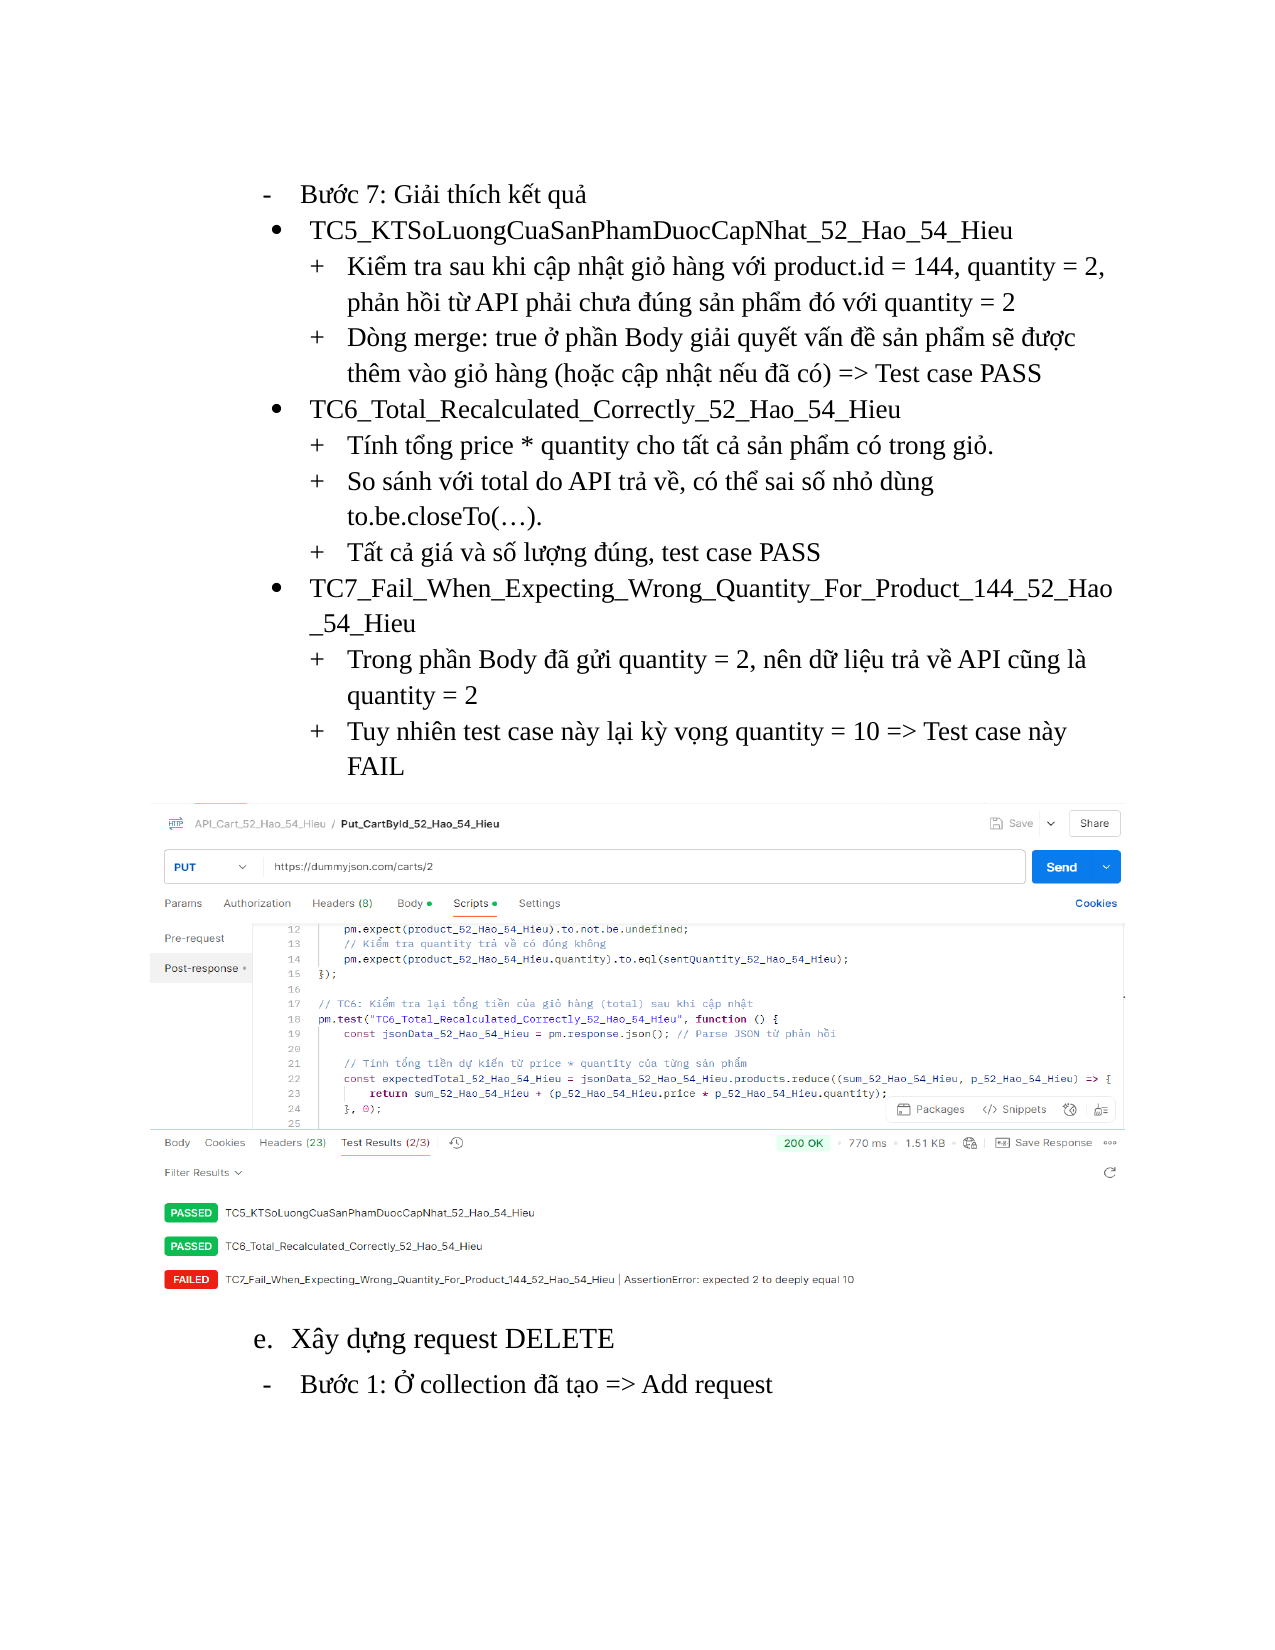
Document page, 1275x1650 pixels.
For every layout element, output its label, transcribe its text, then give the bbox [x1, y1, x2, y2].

list Tuy nhiên test case này lại kỳ vọng quantity = 10 => Test case này FAIL [309, 715, 1125, 782]
list Tính tổng price * quantity cho tất cả sản phẩm có trong giỏ. [309, 429, 1125, 460]
list Trong phần Body đã gửi quantity = 2, nên dữ liệu trả về API cũng là quantity = 2 [309, 643, 1125, 710]
list Bước 1: Ở collection đã tạo => Add request [262, 1368, 1125, 1399]
list TC7_Fail_When_Expecting_Wrong_Quantity_For_Product_144_52_Hao_54_Hieu [272, 572, 1125, 639]
list Bước 7: Giải thích kết quả [262, 178, 1125, 209]
list Tất cả giá và số lượng đúng, test case PASS [309, 536, 1125, 567]
subtitle Xây dựng request DELETE [253, 1321, 1125, 1354]
picture [150, 802, 1125, 1300]
list Dòng merge: true ở phần Body giải quyết vấn đề sản phẩm sẽ được thêm vào giỏ hàng (hoặc cập nhật nếu đã có) => Test case PASS [309, 321, 1125, 388]
list Kiểm tra sau khi cập nhật giỏ hàng với product.id = 144, quantity = 2, phản hồi từ API phải chưa đúng sản phẩm đó với quantity = 2 [309, 250, 1125, 317]
list So sánh với total do API trả về, có thể sai số nhỏ dùng to.be.closeTo(…). [309, 464, 1125, 531]
list TC5_KTSoLuongCuaSanPhamDuocCapNhat_52_Hao_54_Hieu [272, 214, 1125, 245]
list TC6_Total_Recalculated_Correctly_52_Hao_54_Hieu [272, 393, 1125, 424]
